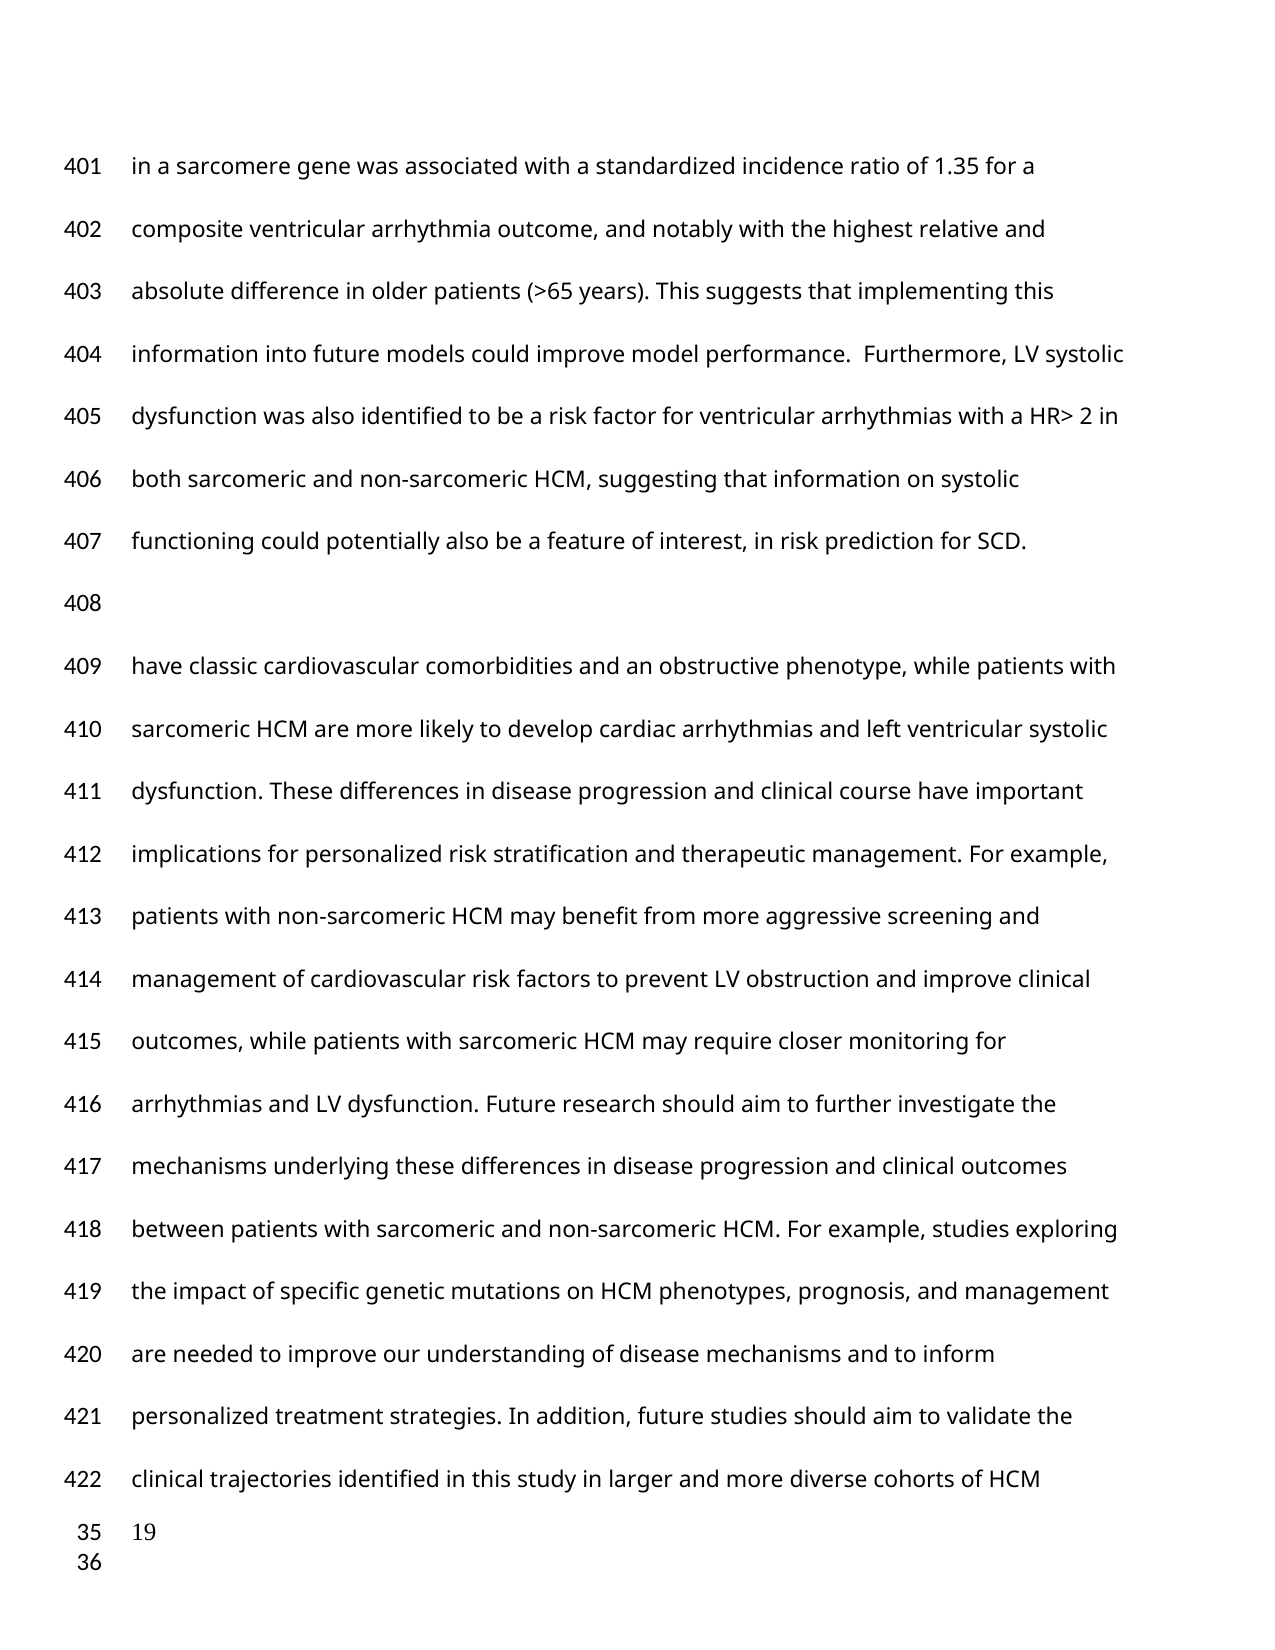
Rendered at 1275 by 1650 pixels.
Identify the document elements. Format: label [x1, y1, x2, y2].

text [131, 650, 1125, 1494]
text [131, 150, 1125, 556]
